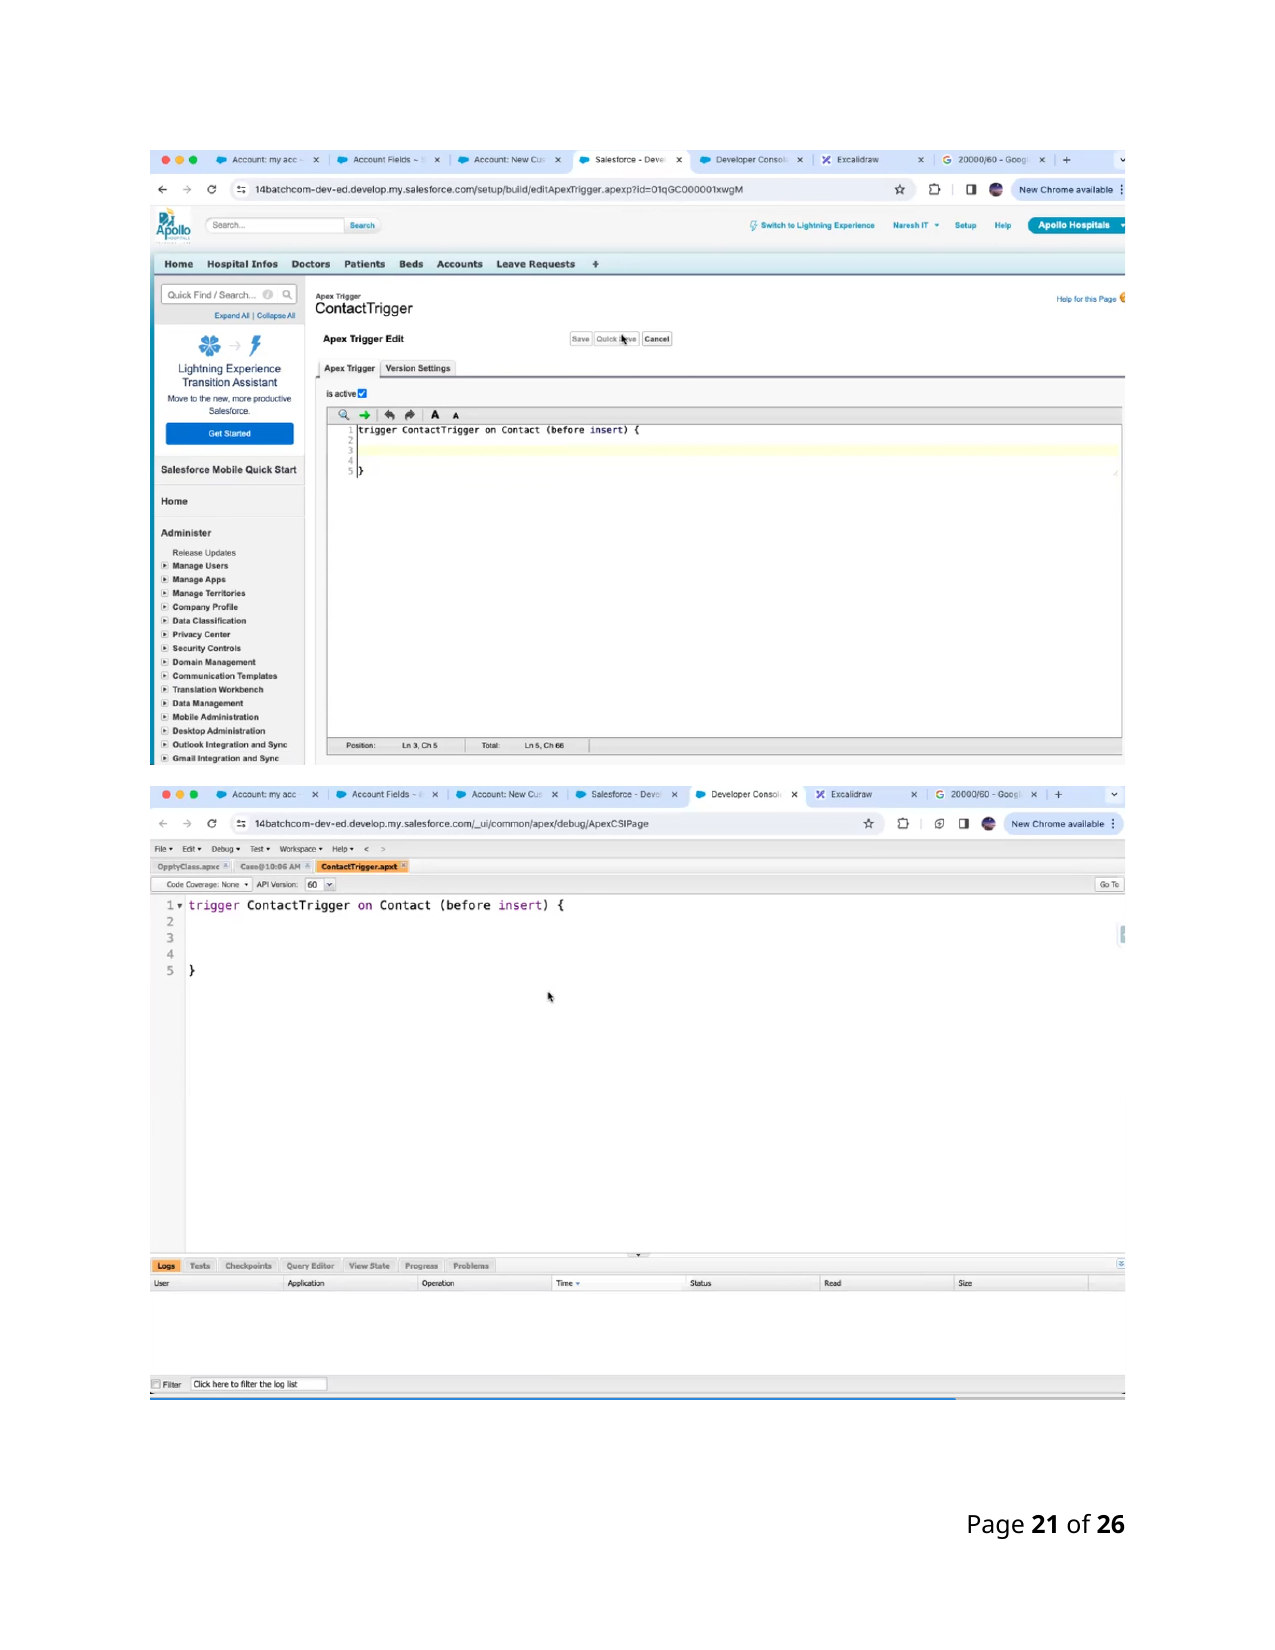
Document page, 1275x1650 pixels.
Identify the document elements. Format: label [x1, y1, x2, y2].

picture [150, 150, 1125, 765]
picture [1070, 222, 1110, 229]
picture [150, 786, 1125, 1400]
